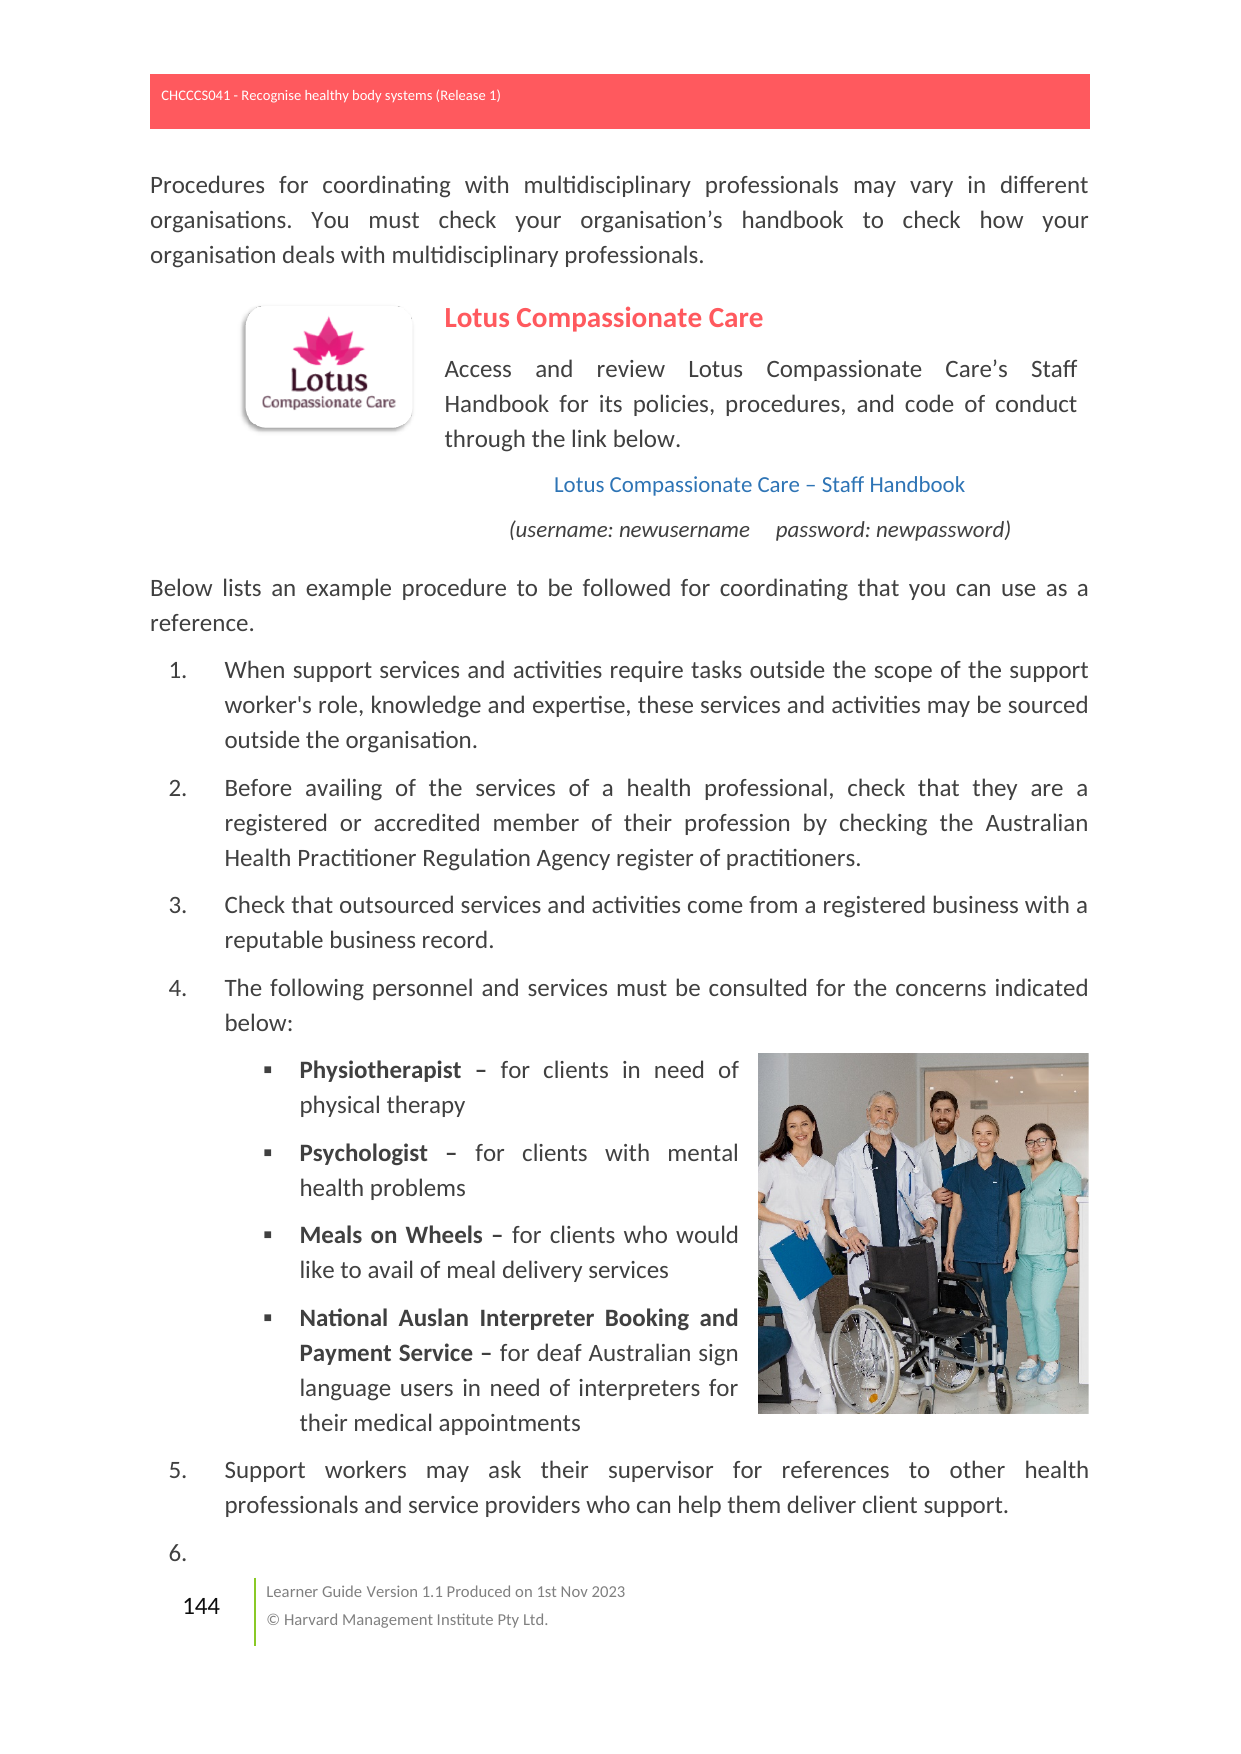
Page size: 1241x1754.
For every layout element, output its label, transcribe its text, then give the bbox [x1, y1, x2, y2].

table_header [223, 287, 430, 559]
list Before availing of the services of a health professional, check that they are a registered or accredited member of their profession by checking the Australian Health Practitioner Regulation Agency register of practitioners. [187, 772, 1090, 872]
text Procedures for coordinating with multidisciplinary professionals may vary in different organisations. You must check your organisation’s handbook to check how your organisation deals with multidisciplinary professionals. [150, 169, 1090, 270]
list Psychologist – for clients with mental health problems [262, 1137, 757, 1202]
list The following personnel and services must be consulted for the concerns indicated below: [187, 972, 1090, 1037]
list Support workers may ask their supervisor for references to other health professionals and service providers who can help them deliver client support. [187, 1454, 1090, 1520]
list Physiotherapist – for clients in need of physical therapy [262, 1054, 757, 1120]
list Check that outsourced services and activities come from a registered business with a reputable business record. [187, 889, 1090, 955]
picture [757, 1053, 1091, 1417]
list National Auslan Interpreter Booking and Payment Service – for deaf Australian sign language users in need of interpreters for their medical appointments [262, 1302, 1090, 1437]
text Below lists an example procedure to be followed for coordinating that you can use as a reference. [150, 572, 1090, 637]
list Meals on Wheels – for clients who would like to avail of meal delivery services [262, 1219, 757, 1285]
table_header Lotus Compassionate Care Access and review Lotus Compassionate Care’s Staff Handbook for its policies, procedures, and code of conduct through the link below. Lotus Compassionate Care – Staff Handbook (username: newusername password: newpassword) [430, 287, 1089, 559]
list When support services and activities require tasks outside the scope of the support worker's role, knowledge and expertise, these services and activities may be sourced outside the organisation. [187, 654, 1090, 755]
picture [234, 299, 419, 439]
